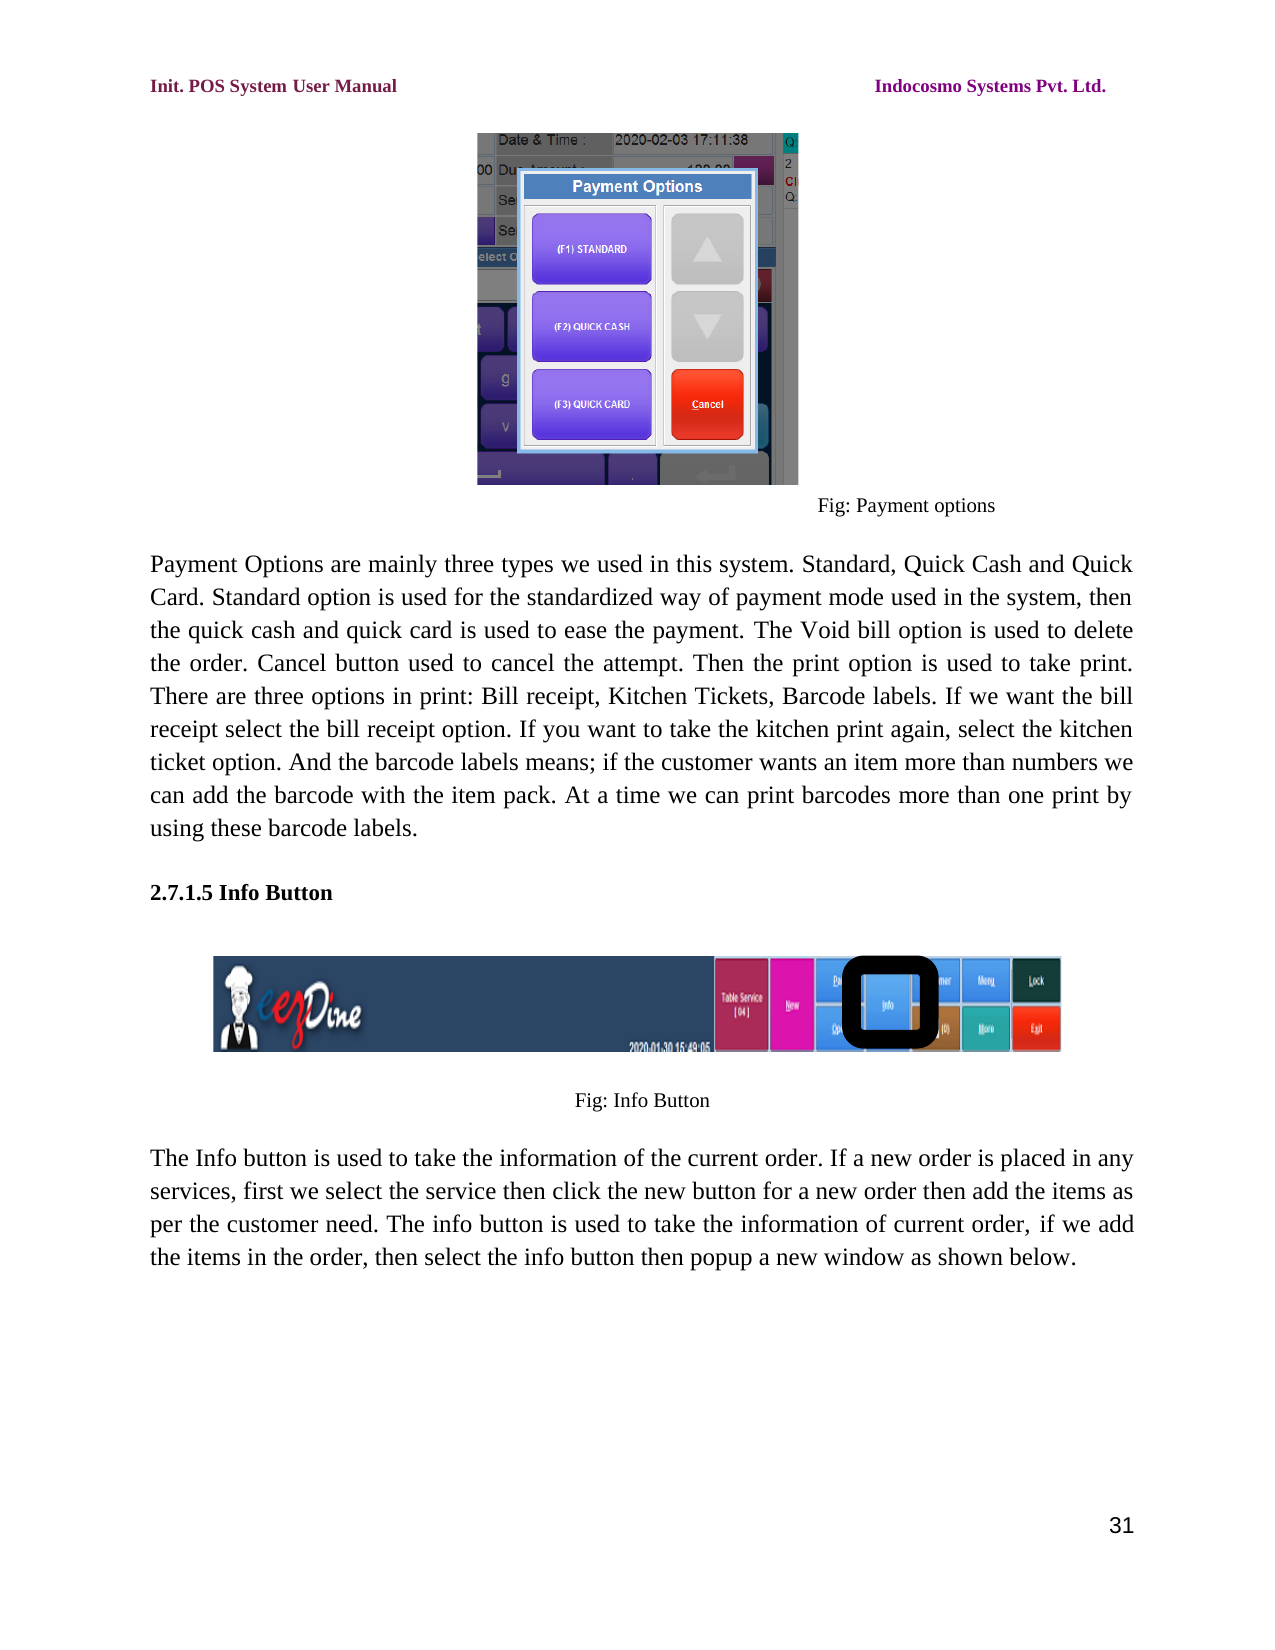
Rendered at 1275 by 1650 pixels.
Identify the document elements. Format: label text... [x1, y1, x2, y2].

picture [477, 133, 799, 485]
text Payment Options are mainly three types we used in this system. Standard, Quick Cash and Quick Card. Standard option is used for the standardized way of payment mode used in the system, then the quick cash and quick card is used to ease the payment. The Void bill option is used to delete the order. Cancel button used to cancel the attempt. Then the print option is used to take print. There are three options in print: Bill receipt, Kitchen Tickets, Barcode labels. If we want the bill receipt select the bill receipt option. If you want to take the kitchen print again, select the kitchen ticket option. And the barcode labels means; if the customer wants an item more than numbers we can add the barcode with the item pack. At a time we can print barcodes more than one print by using these barcode labels. [150, 549, 1134, 842]
text Fig: Payment options [150, 493, 1134, 517]
text The Info button is used to take the information of the current order. If a new order is placed in any services, first we select the service then click the new button for a new order then add the items as per the customer need. The info button is used to take the information of current order, if we add the items in the order, then select the info button then popup a new window as shown below. [150, 1143, 1134, 1271]
text Fig: Info Button [150, 1088, 1134, 1112]
picture [861, 975, 919, 1029]
text 2.7.1.5 Info Button [150, 879, 1134, 905]
picture [213, 956, 1062, 1052]
